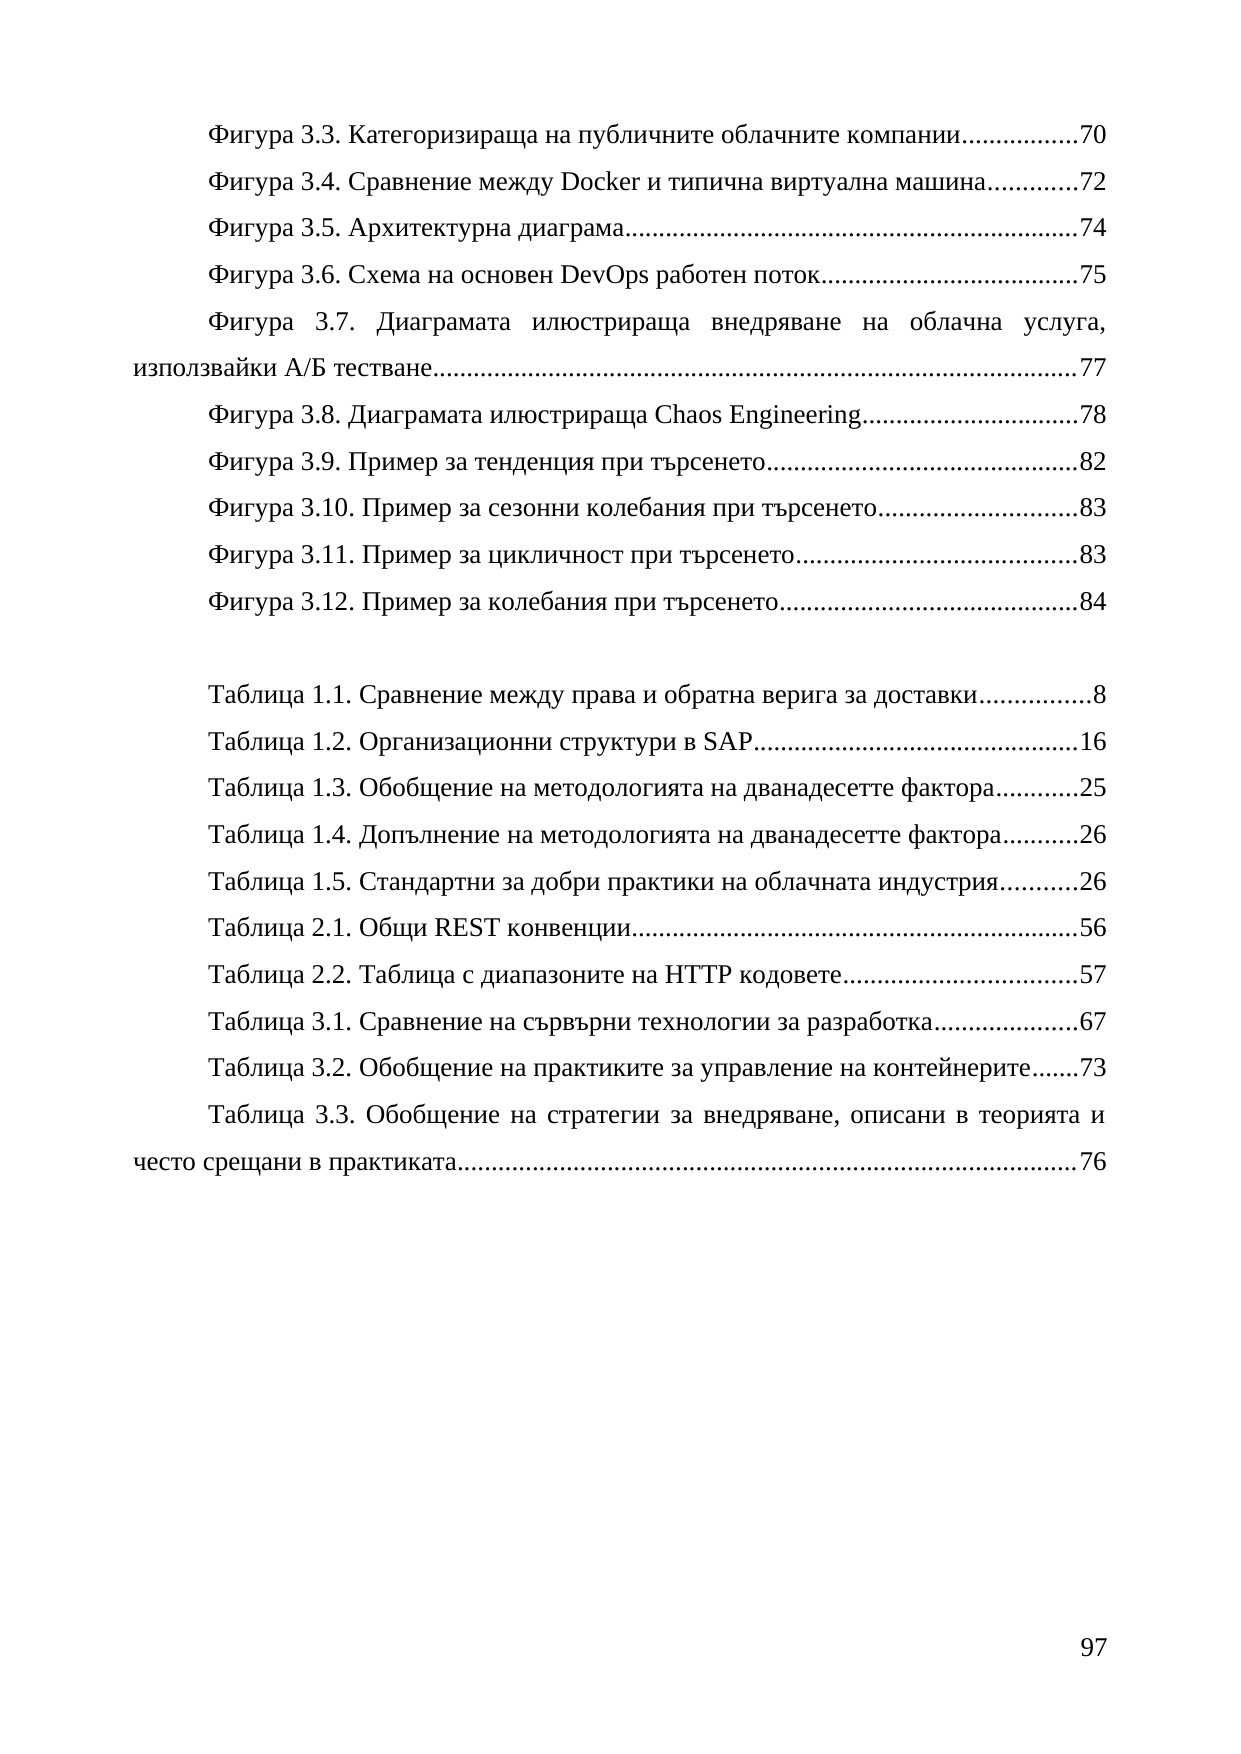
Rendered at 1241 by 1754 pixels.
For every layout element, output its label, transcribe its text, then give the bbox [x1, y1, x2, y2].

text Таблица 1.2. Организационни структури в SAP 16 [133, 725, 1107, 756]
text Фигура 3.12. Пример за колебания при търсенето 84 [133, 585, 1107, 616]
text Фигура 3.8. Диаграмата илюстрираща Chaos Engineering 78 [133, 398, 1107, 429]
text Фигура 3.10. Пример за сезонни колебания при търсенето 83 [133, 491, 1107, 523]
text Фигура 3.4. Сравнение между Docker и типична виртуална машина 72 [133, 165, 1107, 196]
text Таблица 2.2. Таблица с диапазоните на HTTP кодовете 57 [133, 958, 1107, 989]
text Таблица 1.5. Стандартни за добри практики на облачната индустрия 26 [133, 865, 1107, 896]
text Фигура 3.11. Пример за цикличност при търсенето 83 [133, 538, 1107, 569]
text Фигура 3.3. Категоризираща на публичните облачните компании 70 [133, 118, 1107, 149]
text Таблица 1.1. Сравнение между права и обратна верига за доставки 8 [133, 678, 1107, 709]
text Таблица 3.1. Сравнение на сървърни технологии за разработка 67 [133, 1005, 1107, 1036]
text Таблица 1.4. Допълнение на методологията на дванадесетте фактора 26 [133, 818, 1107, 849]
text Таблица 1.3. Обобщение на методологията на дванадесетте фактора 25 [133, 771, 1107, 803]
text Таблица 2.1. Общи REST конвенции 56 [133, 911, 1107, 943]
text Таблица 3.2. Обобщение на практиките за управление на контейнерите 73 [133, 1051, 1107, 1083]
text Фигура 3.5. Архитектурна диаграма 74 [133, 211, 1107, 243]
text Фигура 3.9. Пример за тенденция при търсенето 82 [133, 445, 1107, 476]
text Фигура 3.7. Диаграмата илюстрираща внедряване на облачна услуга, използвайки А/Б тестване 77 [133, 305, 1107, 383]
text Таблица 3.3. Обобщение на стратегии за внедряване, описани в теорията и често срещани в практиката 76 [133, 1098, 1107, 1176]
text Фигура 3.6. Схема на основен DevOps работен поток 75 [133, 258, 1107, 289]
